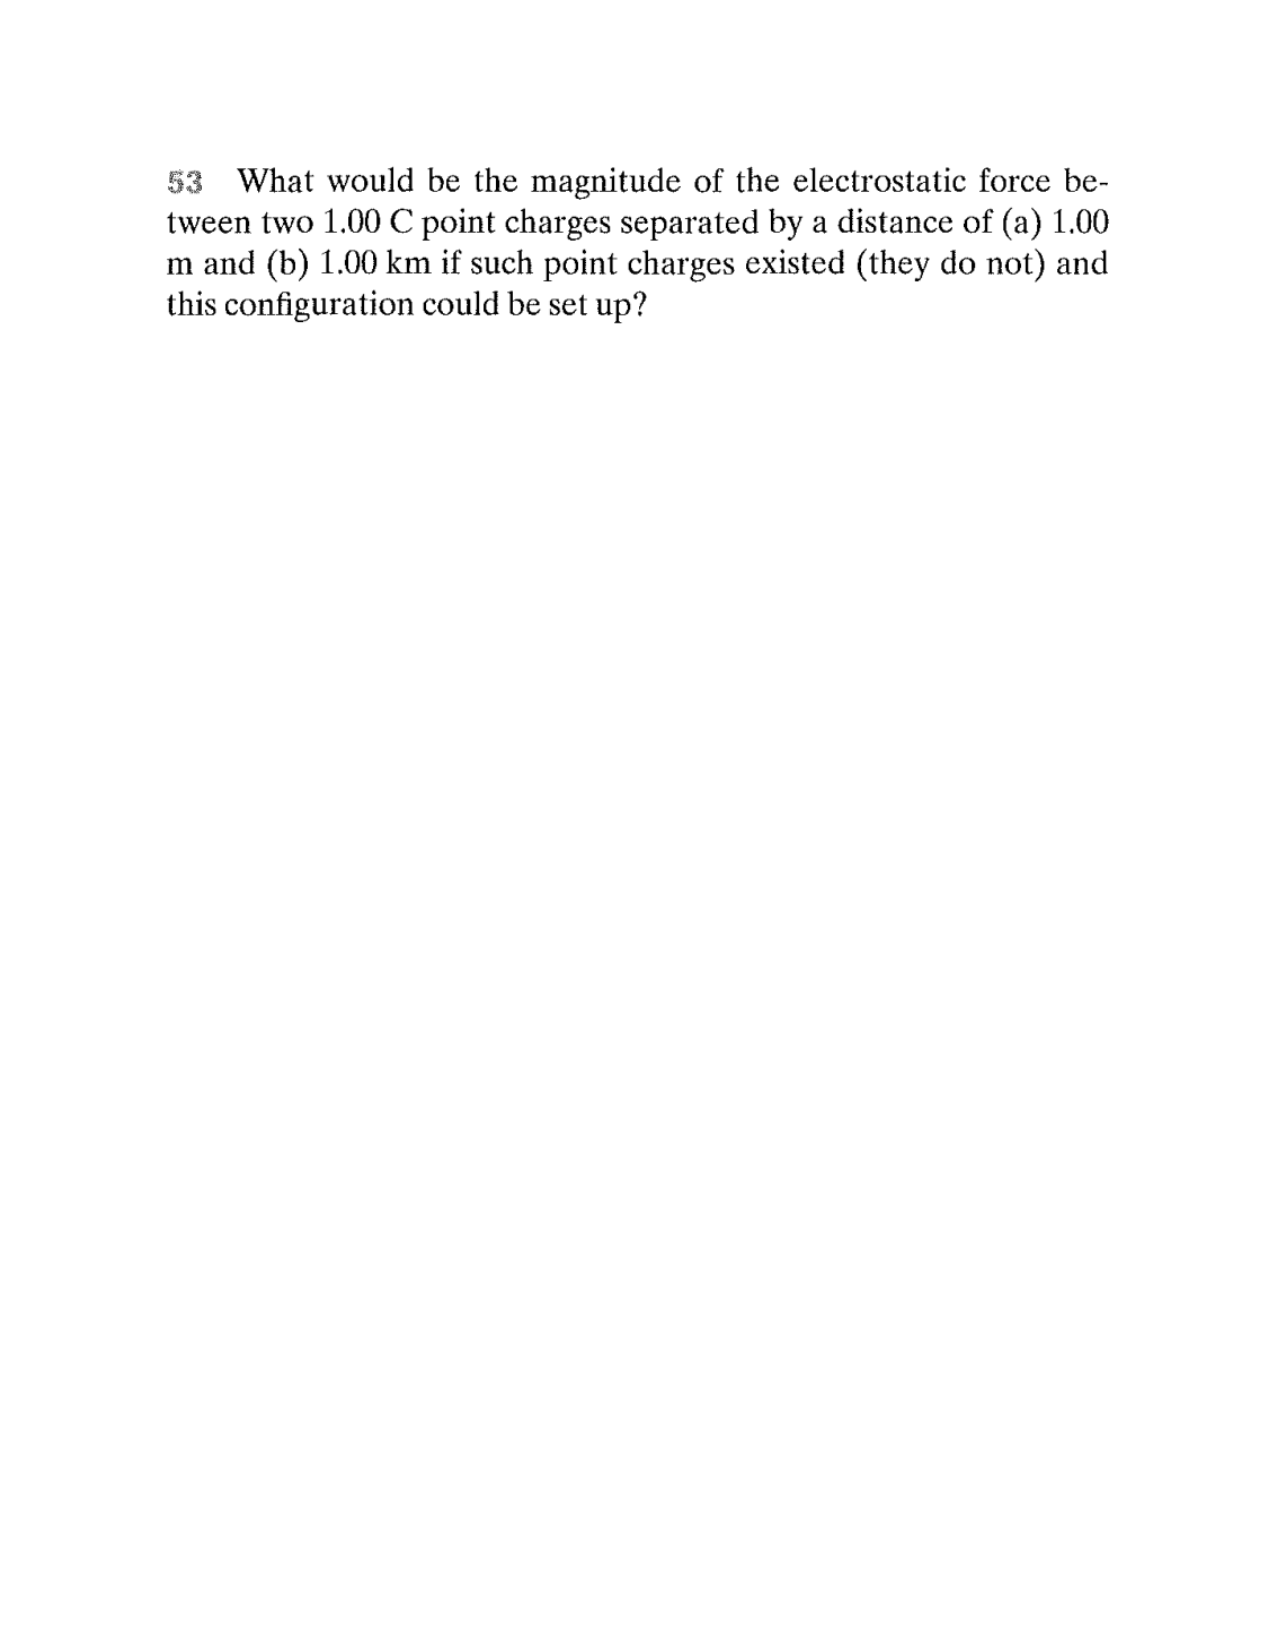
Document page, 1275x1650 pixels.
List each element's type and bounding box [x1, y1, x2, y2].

picture [150, 150, 1125, 329]
